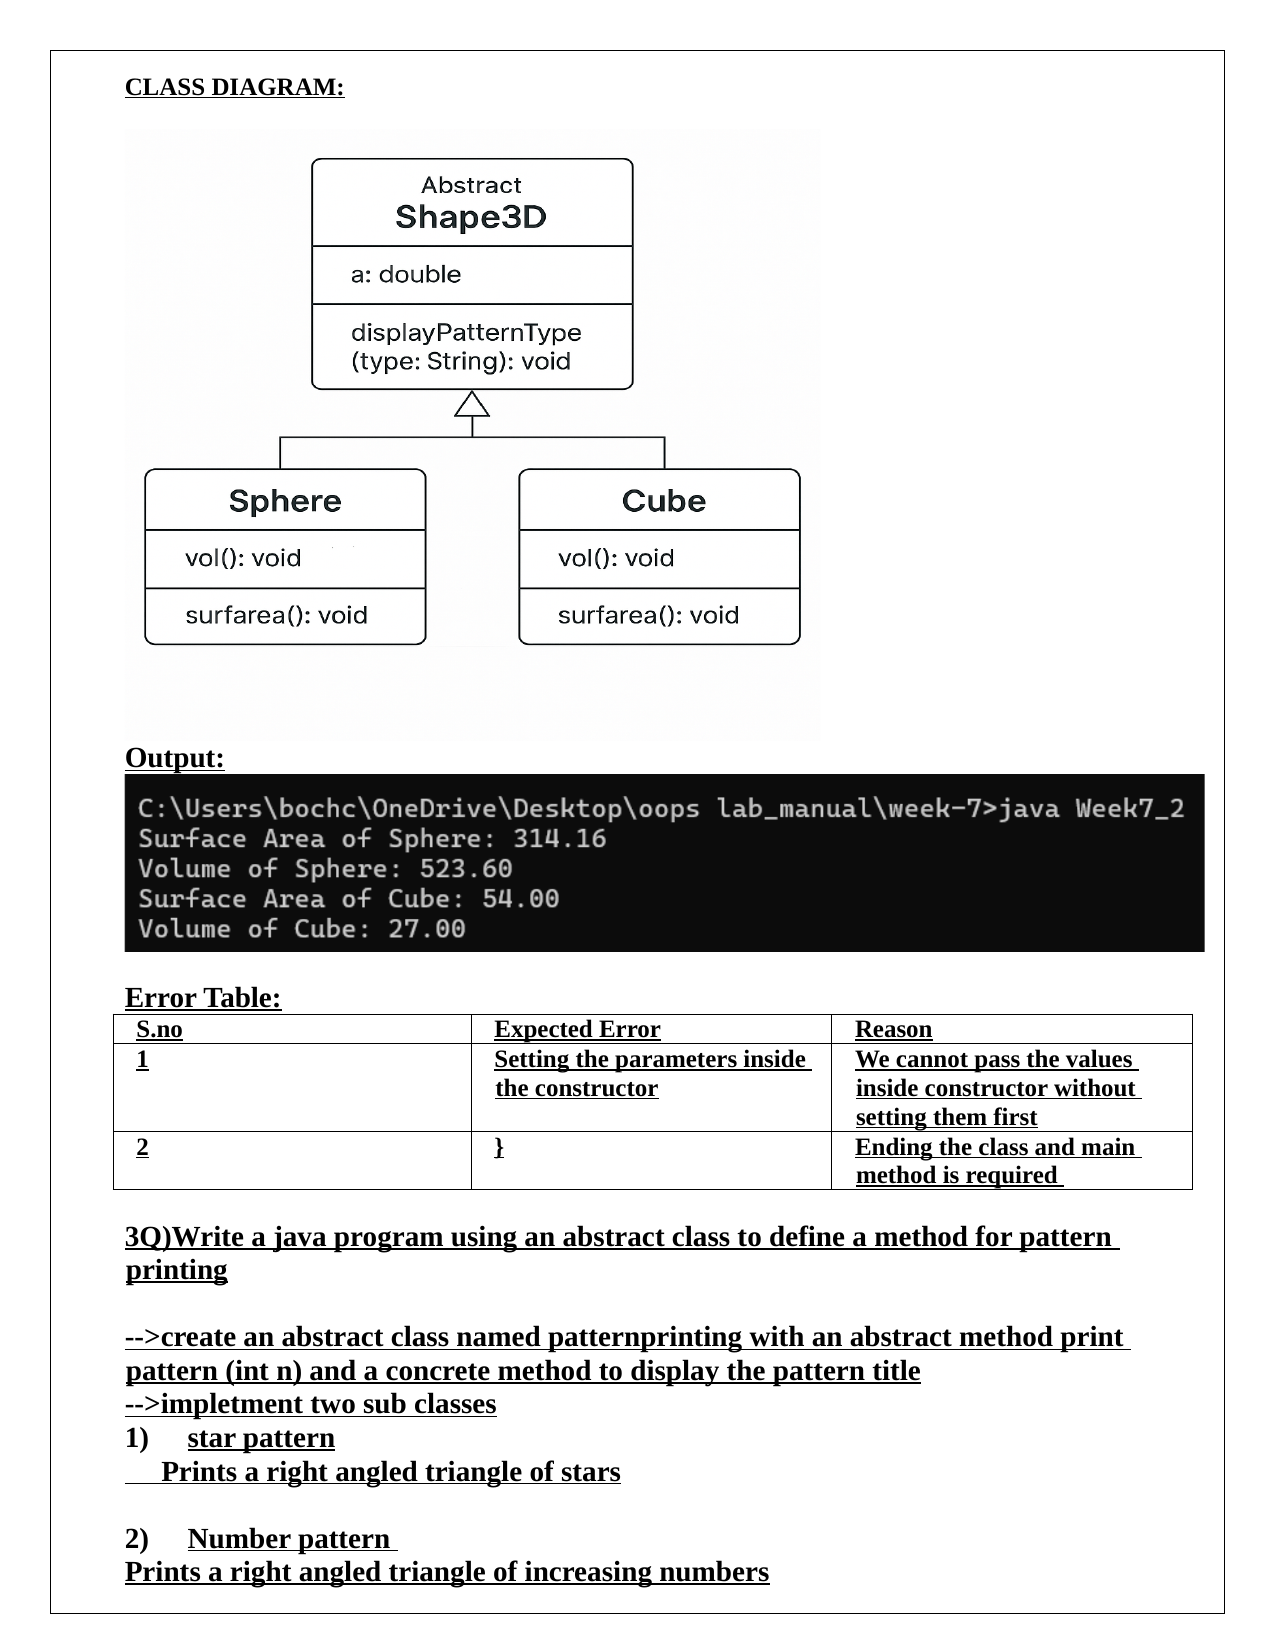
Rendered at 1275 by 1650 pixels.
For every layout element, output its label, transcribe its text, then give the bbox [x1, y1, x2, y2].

picture [124, 129, 821, 741]
table_cell 2 [114, 1132, 471, 1189]
text Prints a right angled triangle of increasing numbers [124, 1554, 1193, 1588]
text -->impletment two sub classes [124, 1387, 1193, 1420]
text Prints a right angled triangle of stars [124, 1454, 1193, 1487]
table_cell Ending the class and main method is required [832, 1132, 1192, 1189]
text Output: [124, 741, 1193, 774]
table_cell We cannot pass the values inside constructor without setting them first [832, 1044, 1192, 1131]
list star pattern [124, 1420, 1193, 1454]
table_cell } [472, 1132, 831, 1189]
text Error Table: [124, 980, 1193, 1013]
table_header Expected Error [472, 1015, 831, 1043]
list Number pattern [124, 1521, 1193, 1554]
table_cell 1 [114, 1044, 471, 1131]
text CLASS DIAGRAM: [124, 72, 1193, 101]
table_header Reason [832, 1015, 1192, 1043]
picture [124, 774, 1205, 952]
table_cell Setting the parameters inside the constructor [472, 1044, 831, 1131]
text 3Q)Write a java program using an abstract class to define a method for pattern printing [124, 1219, 1193, 1286]
table_header S.no [114, 1015, 471, 1043]
text -->create an abstract class named patternprinting with an abstract method print pattern (int n) and a concrete method to display the pattern title [124, 1319, 1193, 1387]
